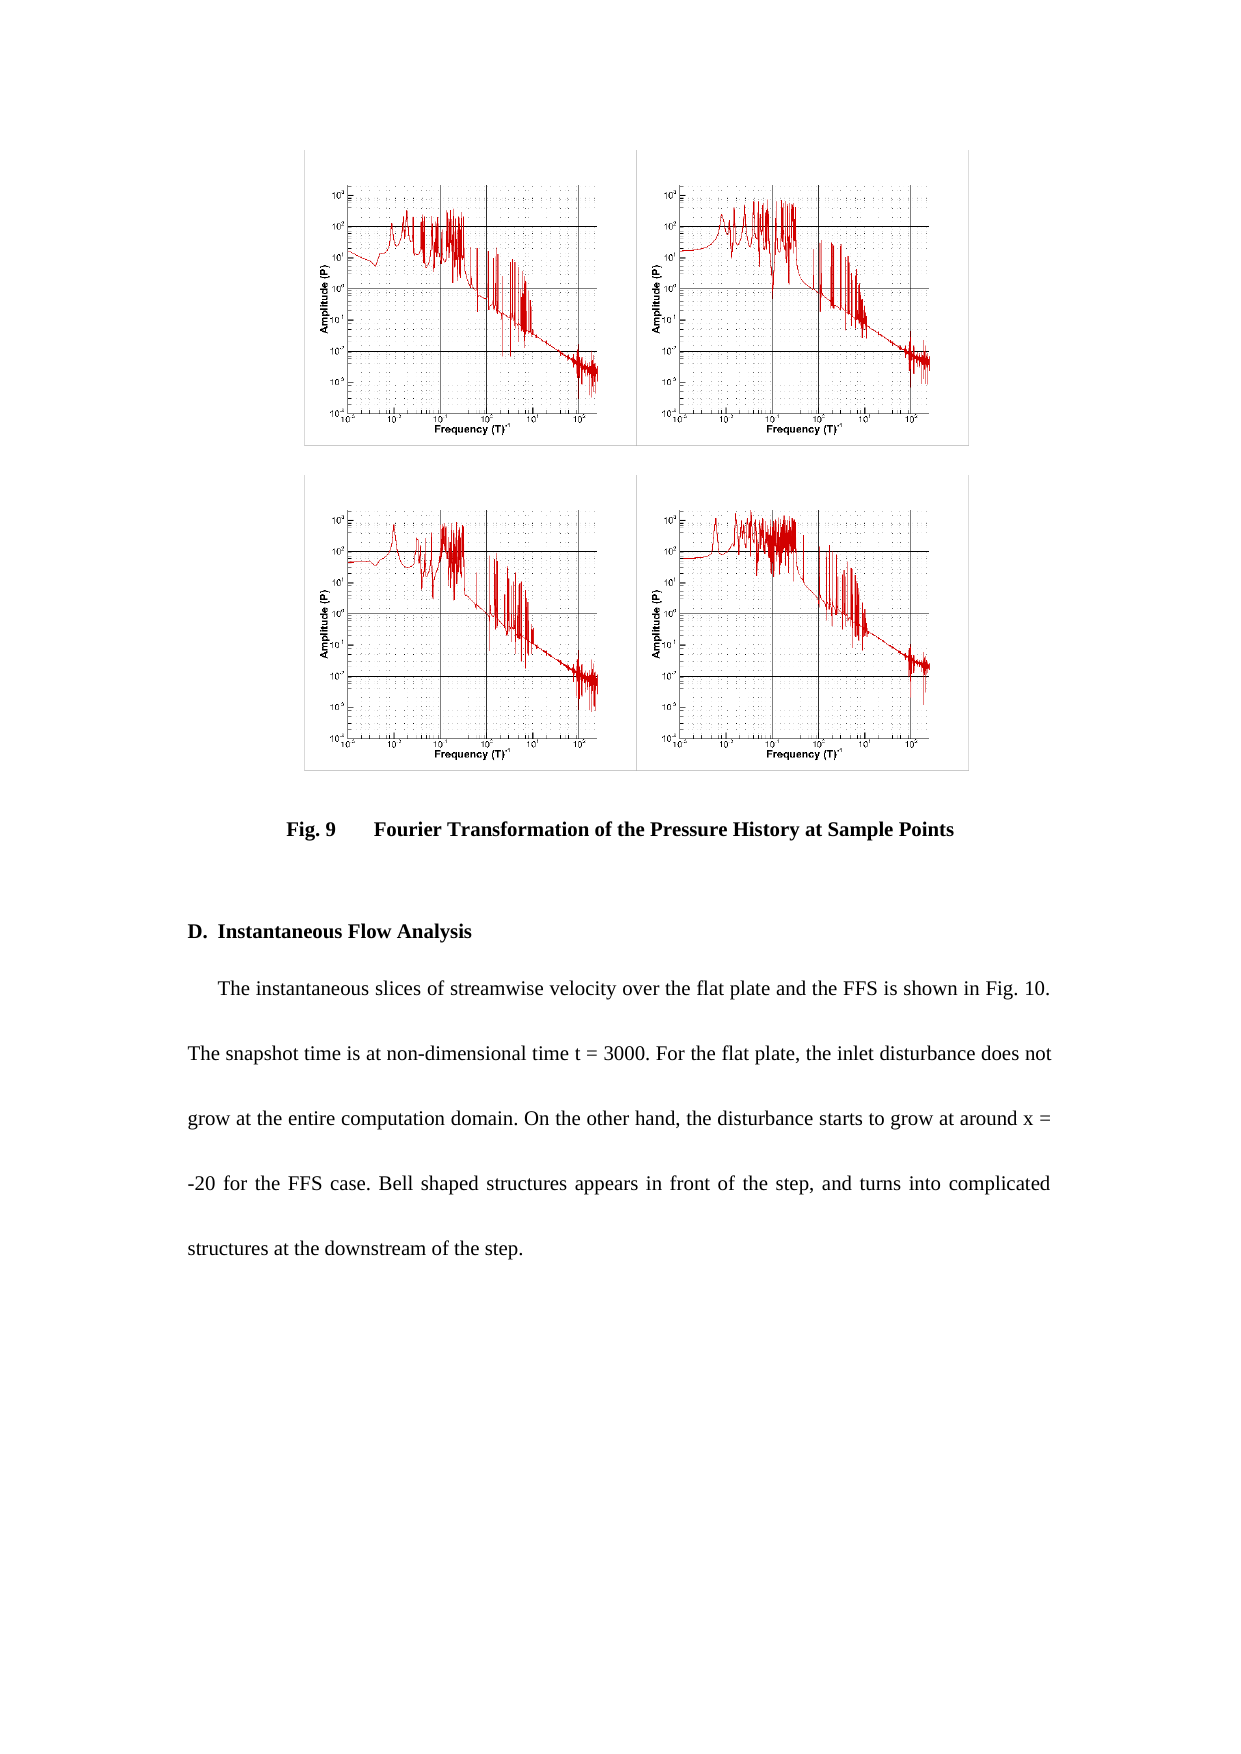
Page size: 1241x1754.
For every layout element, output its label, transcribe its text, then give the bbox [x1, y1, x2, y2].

text The instantaneous slices of streamwise velocity over the flat plate and the FFS is shown in Fig. 10. The snapshot time is at non-dimensional time t = 3000. For the flat plate, the inlet disturbance does not grow at the entire computation domain. On the other hand, the disturbance starts to grow at around x = -20 for the FFS case. Bell shaped structures appears in front of the step, and turns into complicated structures at the downstream of the step. [187, 972, 1053, 1264]
picture [304, 475, 969, 771]
subtitle Instantaneous Flow Analysis [187, 915, 1053, 947]
text Fig. 9 Fourier Transformation of the Pressure History at Sample Points [187, 812, 1053, 845]
picture [304, 150, 969, 446]
